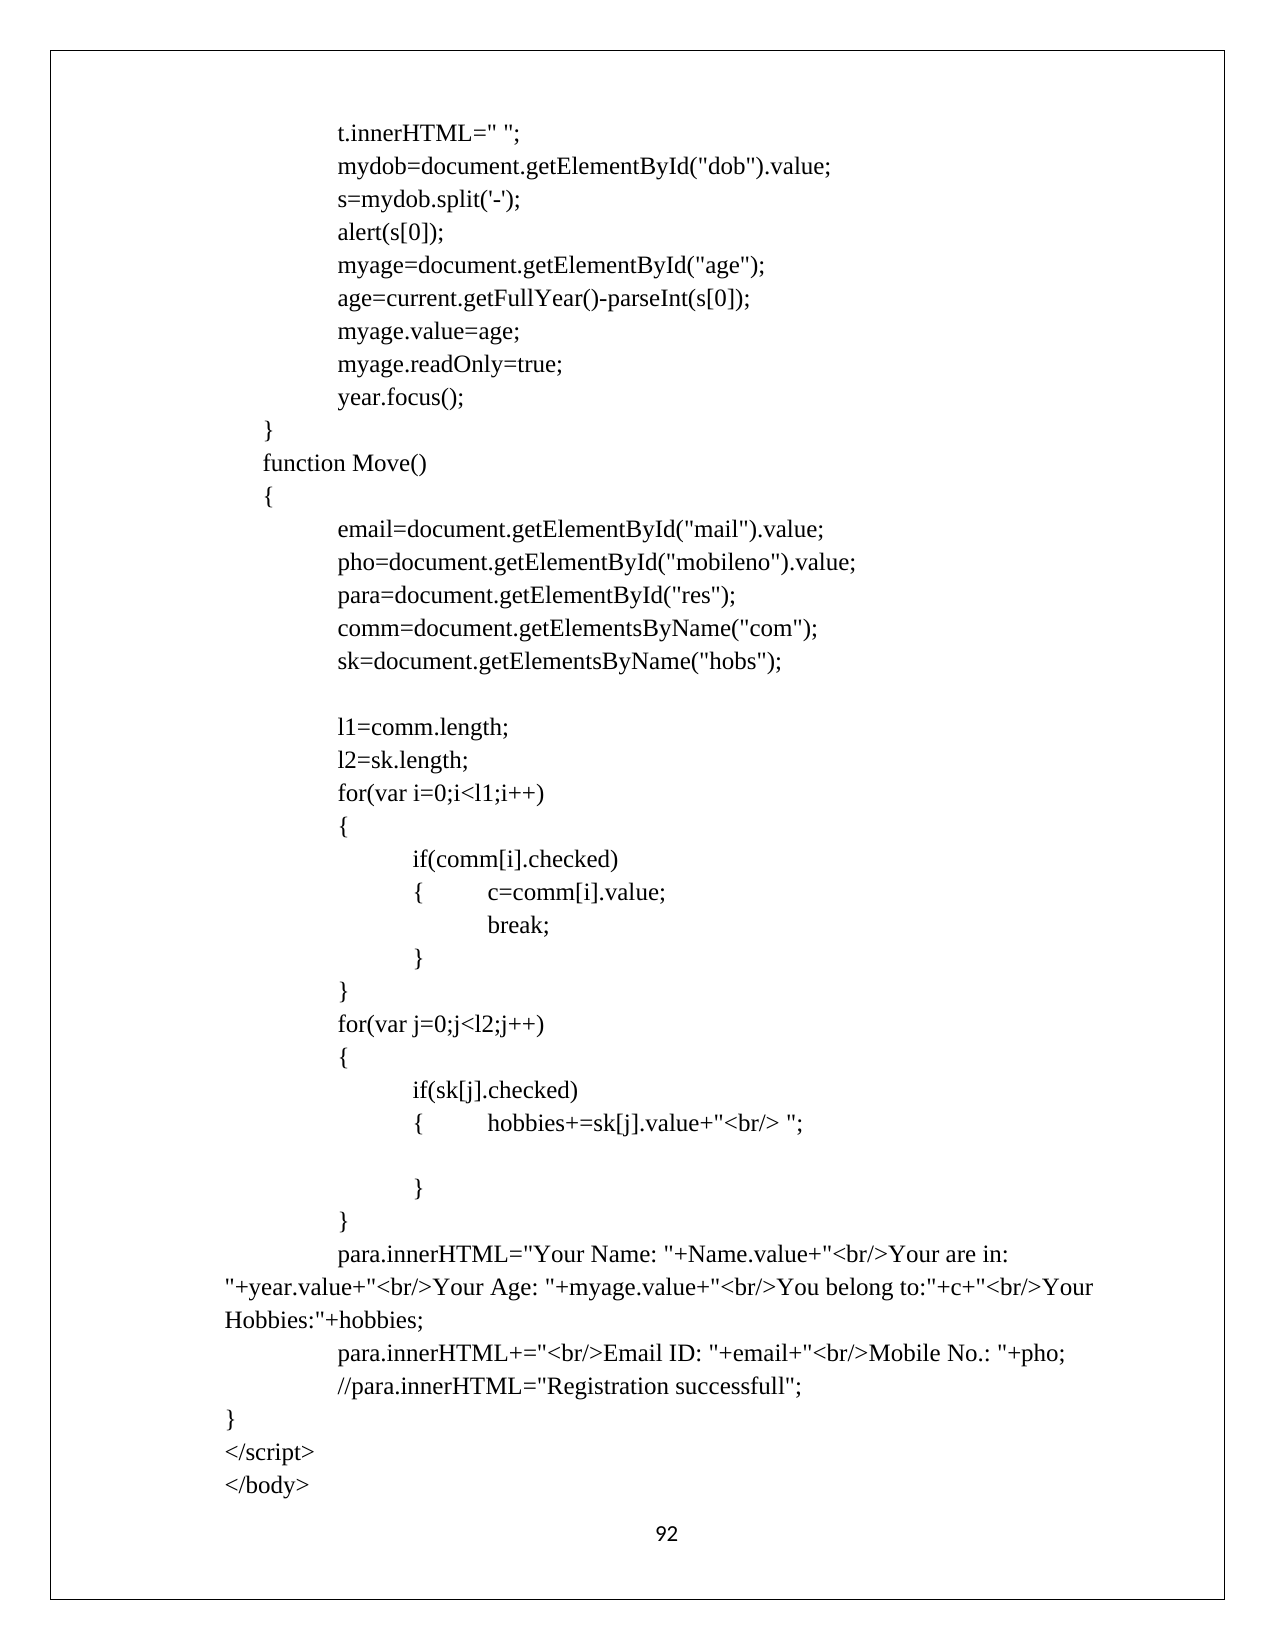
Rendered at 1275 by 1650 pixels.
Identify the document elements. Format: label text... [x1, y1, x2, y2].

list t.innerHTML=" "; [224, 118, 1221, 147]
list { c=comm[i].value; [224, 877, 1221, 906]
list comm=document.getElementsByName("com"); [224, 613, 1221, 642]
list </script> [224, 1437, 1221, 1466]
list myage.readOnly=true; [224, 349, 1221, 378]
list para=document.getElementById("res"); [224, 580, 1221, 609]
list { [224, 811, 1221, 839]
list } [224, 976, 1221, 1004]
list { [224, 481, 1221, 510]
list sk=document.getElementsByName("hobs"); [224, 646, 1221, 675]
list if(sk[j].checked) [224, 1075, 1221, 1104]
list myage=document.getElementById("age"); [224, 250, 1221, 279]
list } [224, 943, 1221, 972]
list alert(s[0]); [224, 217, 1221, 246]
list para.innerHTML+="<br/>Email ID: "+email+"<br/>Mobile No.: "+pho; [224, 1338, 1221, 1367]
list { hobbies+=sk[j].value+"<br/> "; [224, 1108, 1221, 1137]
list } [224, 1173, 1221, 1202]
list l2=sk.length; [224, 745, 1221, 773]
list s=mydob.split('-'); [224, 184, 1221, 213]
list l1=comm.length; [224, 712, 1221, 740]
list pho=document.getElementById("mobileno").value; [224, 547, 1221, 576]
list } [224, 415, 1221, 444]
list } [224, 1404, 1221, 1433]
list for(var j=0;j<l2;j++) [224, 1009, 1221, 1038]
list } [224, 1206, 1221, 1235]
list mydob=document.getElementById("dob").value; [224, 151, 1221, 180]
list year.focus(); [224, 382, 1221, 411]
list para.innerHTML="Your Name: "+Name.value+"<br/>Your are in: "+year.value+"<br/>Your Age: "+myage.value+"<br/>You belong to:"+c+"<br/>Your Hobbies:"+hobbies; [224, 1239, 1221, 1334]
list { [224, 1042, 1221, 1071]
list age=current.getFullYear()-parseInt(s[0]); [224, 283, 1221, 312]
list if(comm[i].checked) [224, 844, 1221, 872]
list email=document.getElementById("mail").value; [224, 514, 1221, 543]
list myage.value=age; [224, 316, 1221, 345]
list //para.innerHTML="Registration successfull"; [224, 1371, 1221, 1400]
list break; [224, 910, 1221, 938]
list for(var i=0;i<l1;i++) [224, 778, 1221, 806]
list function Move() [224, 448, 1221, 477]
list </body> [224, 1470, 1221, 1499]
